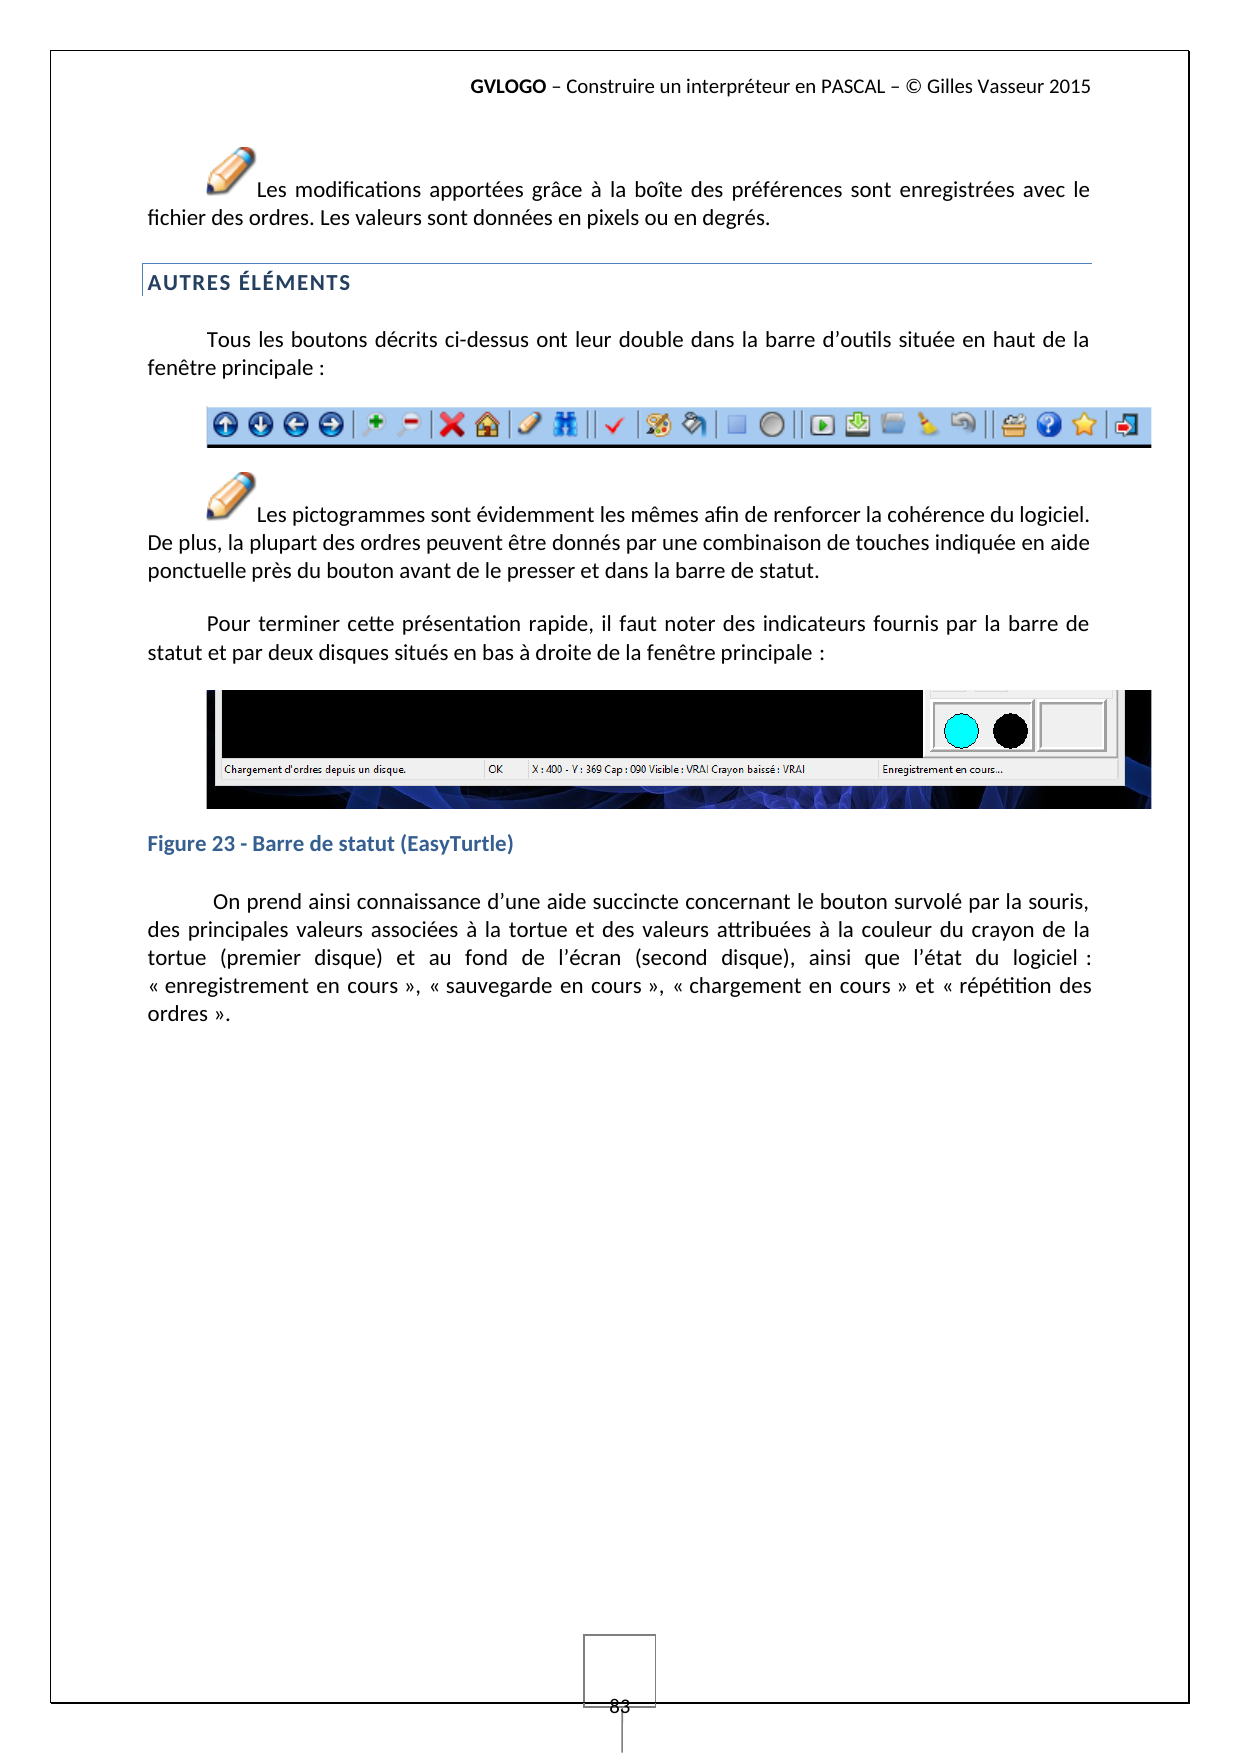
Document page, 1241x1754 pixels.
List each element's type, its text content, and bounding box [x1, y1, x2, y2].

picture [206, 472, 257, 523]
text Les modifications apportées grâce à la boîte des préférences sont enregistrées avec le fichier des ordres. Les valeurs sont données en pixels ou en degrés. [147, 148, 1092, 231]
text On prend ainsi connaissance d’une aide succincte concernant le bouton survolé par la souris, des principales valeurs associées à la tortue et des valeurs attribuées à la couleur du crayon de la tortue (premier disque) et au fond de l’écran (second disque), ainsi que l’état du logiciel : « enregistrement en cours », « sauvegarde en cours », « chargement en cours » et « répétition des ordres ». [147, 887, 1092, 1027]
text Tous les boutons décrits ci-dessus ont leur double dans la barre d’outils située en haut de la fenêtre principale : [147, 326, 1092, 382]
text Pour terminer cette présentation rapide, il faut noter des indicateurs fournis par la barre de statut et par deux disques situés en bas à droite de la fenêtre principale : [147, 609, 1092, 666]
picture [206, 690, 1152, 809]
text Les pictogrammes sont évidemment les mêmes afin de renforcer la cohérence du logiciel. De plus, la plupart des ordres peuvent être donnés par une combinaison de touches indiquée en aide ponctuelle près du bouton avant de le presser et dans la barre de statut. [147, 473, 1092, 584]
picture [206, 406, 1152, 448]
subtitle Autres éléments [143, 264, 1092, 296]
picture [206, 147, 257, 198]
